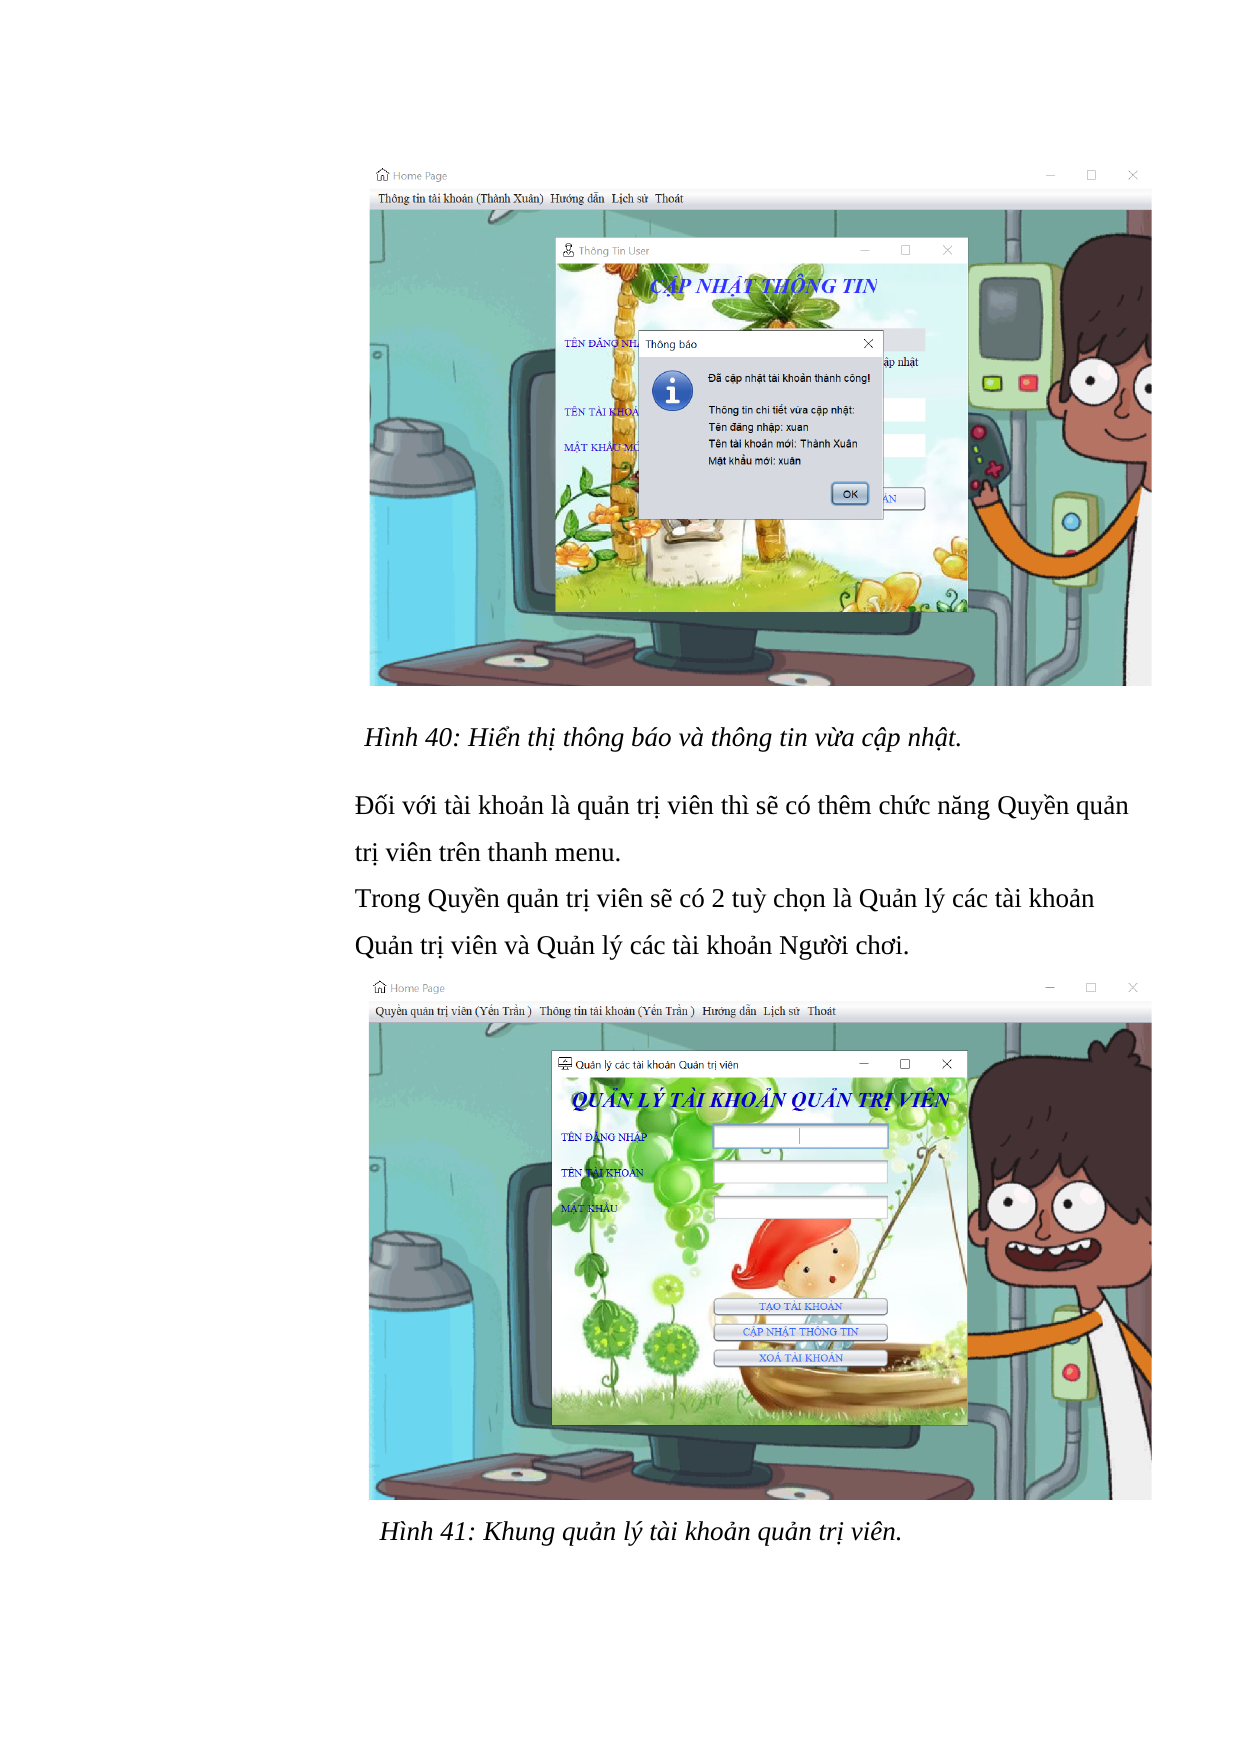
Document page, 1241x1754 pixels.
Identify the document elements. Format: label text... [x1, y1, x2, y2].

picture [368, 975, 1152, 1500]
picture [369, 162, 1152, 686]
text Đối với tài khoản là quản trị viên thì sẽ có thêm chức năng Quyền quản trị viên trên thanh menu. [354, 789, 1152, 867]
text Hình 40: Hiển thị thông báo và thông tin vừa cập nhật. [177, 722, 1152, 753]
text Trong Quyền quản trị viên sẽ có 2 tuỳ chọn là Quản lý các tài khoản Quản trị viên và Quản lý các tài khoản Người chơi. [354, 882, 1152, 960]
text Hình 41: Khung quản lý tài khoản quản trị viên. [133, 1515, 1152, 1546]
